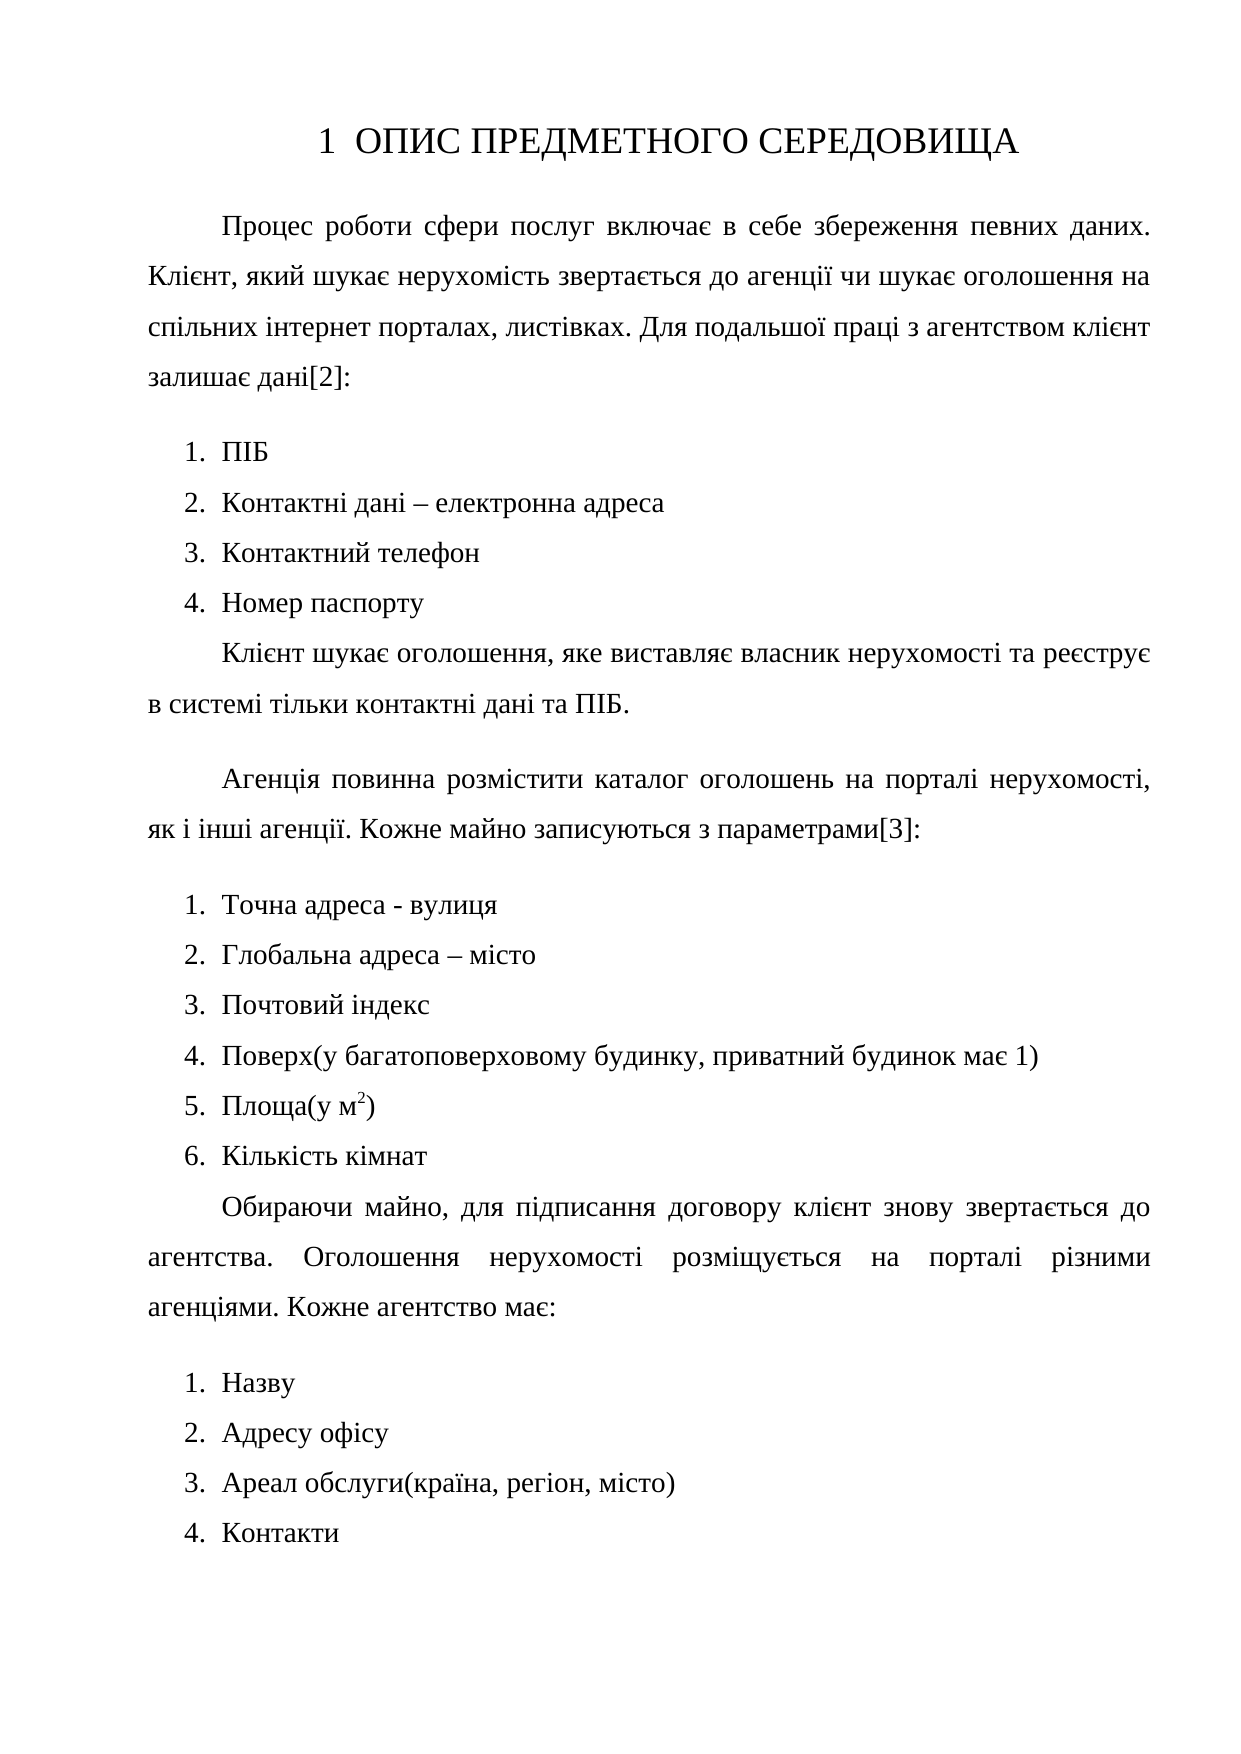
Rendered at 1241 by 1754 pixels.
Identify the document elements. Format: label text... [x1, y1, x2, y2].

list Точна адреса - вулиця [184, 887, 1152, 920]
list Глобальна адреса – місто [184, 937, 1152, 971]
list Номер паспорту [184, 585, 1152, 619]
list Контакти [184, 1516, 1152, 1549]
list Почтовий індекс [184, 987, 1152, 1021]
list Ареал обслуги(країна, регіон, місто) [184, 1465, 1152, 1499]
list ПІБ [184, 434, 1152, 468]
list Контактні дані – електронна адреса [184, 485, 1152, 518]
list Поверх(у багатоповерховому будинку, приватний будинок має 1) [184, 1038, 1152, 1071]
list Назву [184, 1365, 1152, 1398]
text Агенція повинна розмістити каталог оголошень на порталі нерухомості, як і інші агенції. Кожне майно записуються з параметрами[3]: [148, 761, 1152, 845]
text Клієнт шукає оголошення, яке виставляє власник нерухомості та реєструє в системі тільки контактні дані та ПІБ. [148, 636, 1152, 719]
text Обираючи майно, для підписання договору клієнт знову звертається до агентства. Оголошення нерухомості розміщується на порталі різними агенціями. Кожне агентство має: [148, 1189, 1152, 1323]
list Площа(у м2) [184, 1088, 1152, 1122]
subtitle ОПИС ПРЕДМЕТНОГО СЕРЕДОВИЩА [185, 118, 1152, 161]
list Кількість кімнат [184, 1138, 1152, 1172]
text Процес роботи сфери послуг включає в себе збереження певних даних. Клієнт, який шукає нерухомість звертається до агенції чи шукає оголошення на спільних інтернет порталах, листівках. Для подальшої праці з агентством клієнт залишає дані[2]: [148, 208, 1152, 393]
list Адресу офісу [184, 1415, 1152, 1448]
list Контактний телефон [184, 535, 1152, 568]
